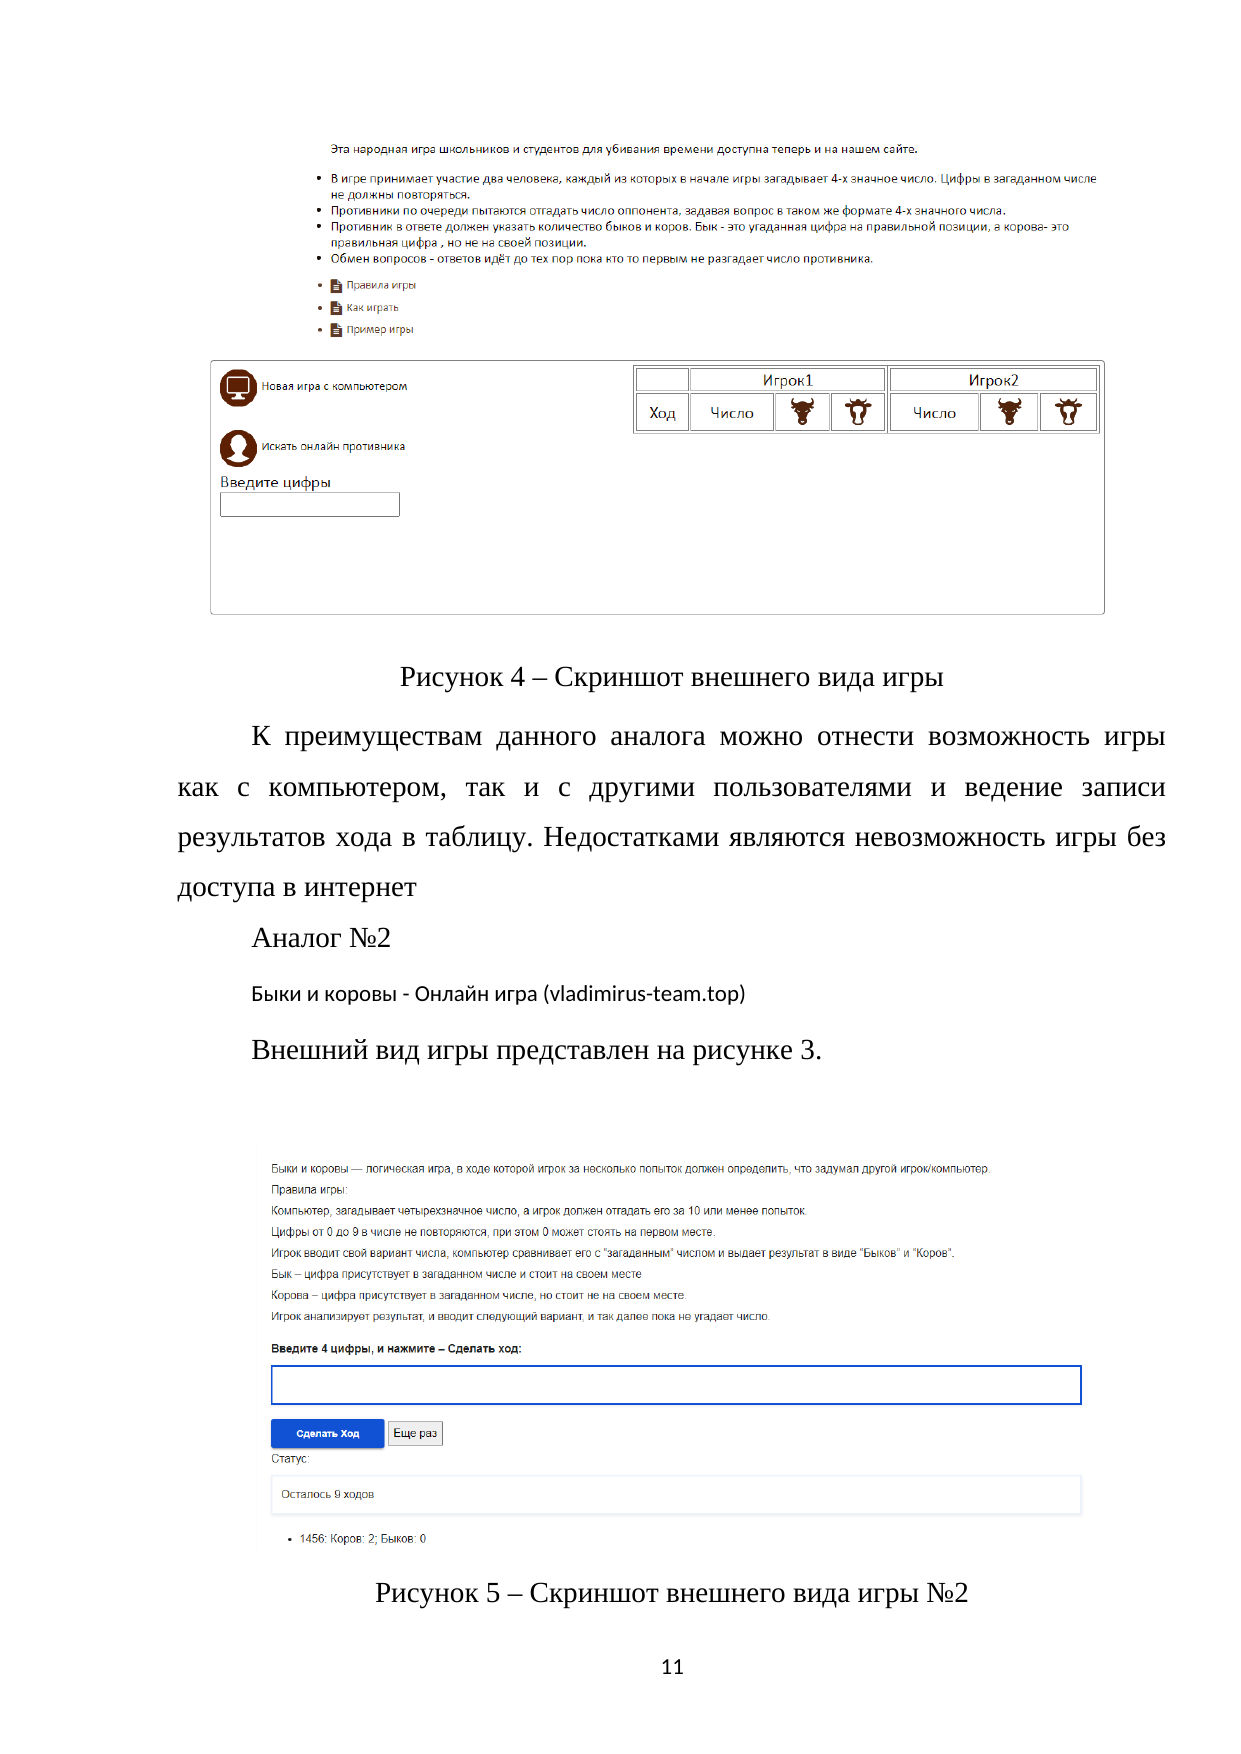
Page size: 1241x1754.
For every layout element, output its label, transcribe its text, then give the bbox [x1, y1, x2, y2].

text Аналог №2 [177, 920, 1167, 953]
picture [184, 118, 1160, 631]
text Рисунок 5 – Скриншот внешнего вида игры №2 [177, 1575, 1167, 1608]
picture [256, 1146, 1087, 1550]
text Рисунок 4 – Скриншот внешнего вида игры [177, 659, 1167, 693]
text К преимуществам данного аналога можно отнести возможность игры как с компьютером, так и с другими пользователями и ведение записи результатов хода в таблицу. Недостатками являются невозможность игры без доступа в интернет [177, 718, 1167, 903]
text Внешний вид игры представлен на рисунке 3. [177, 1032, 1167, 1066]
text Быки и коровы - Онлайн игра (vladimirus-team.top) [177, 979, 1167, 1007]
